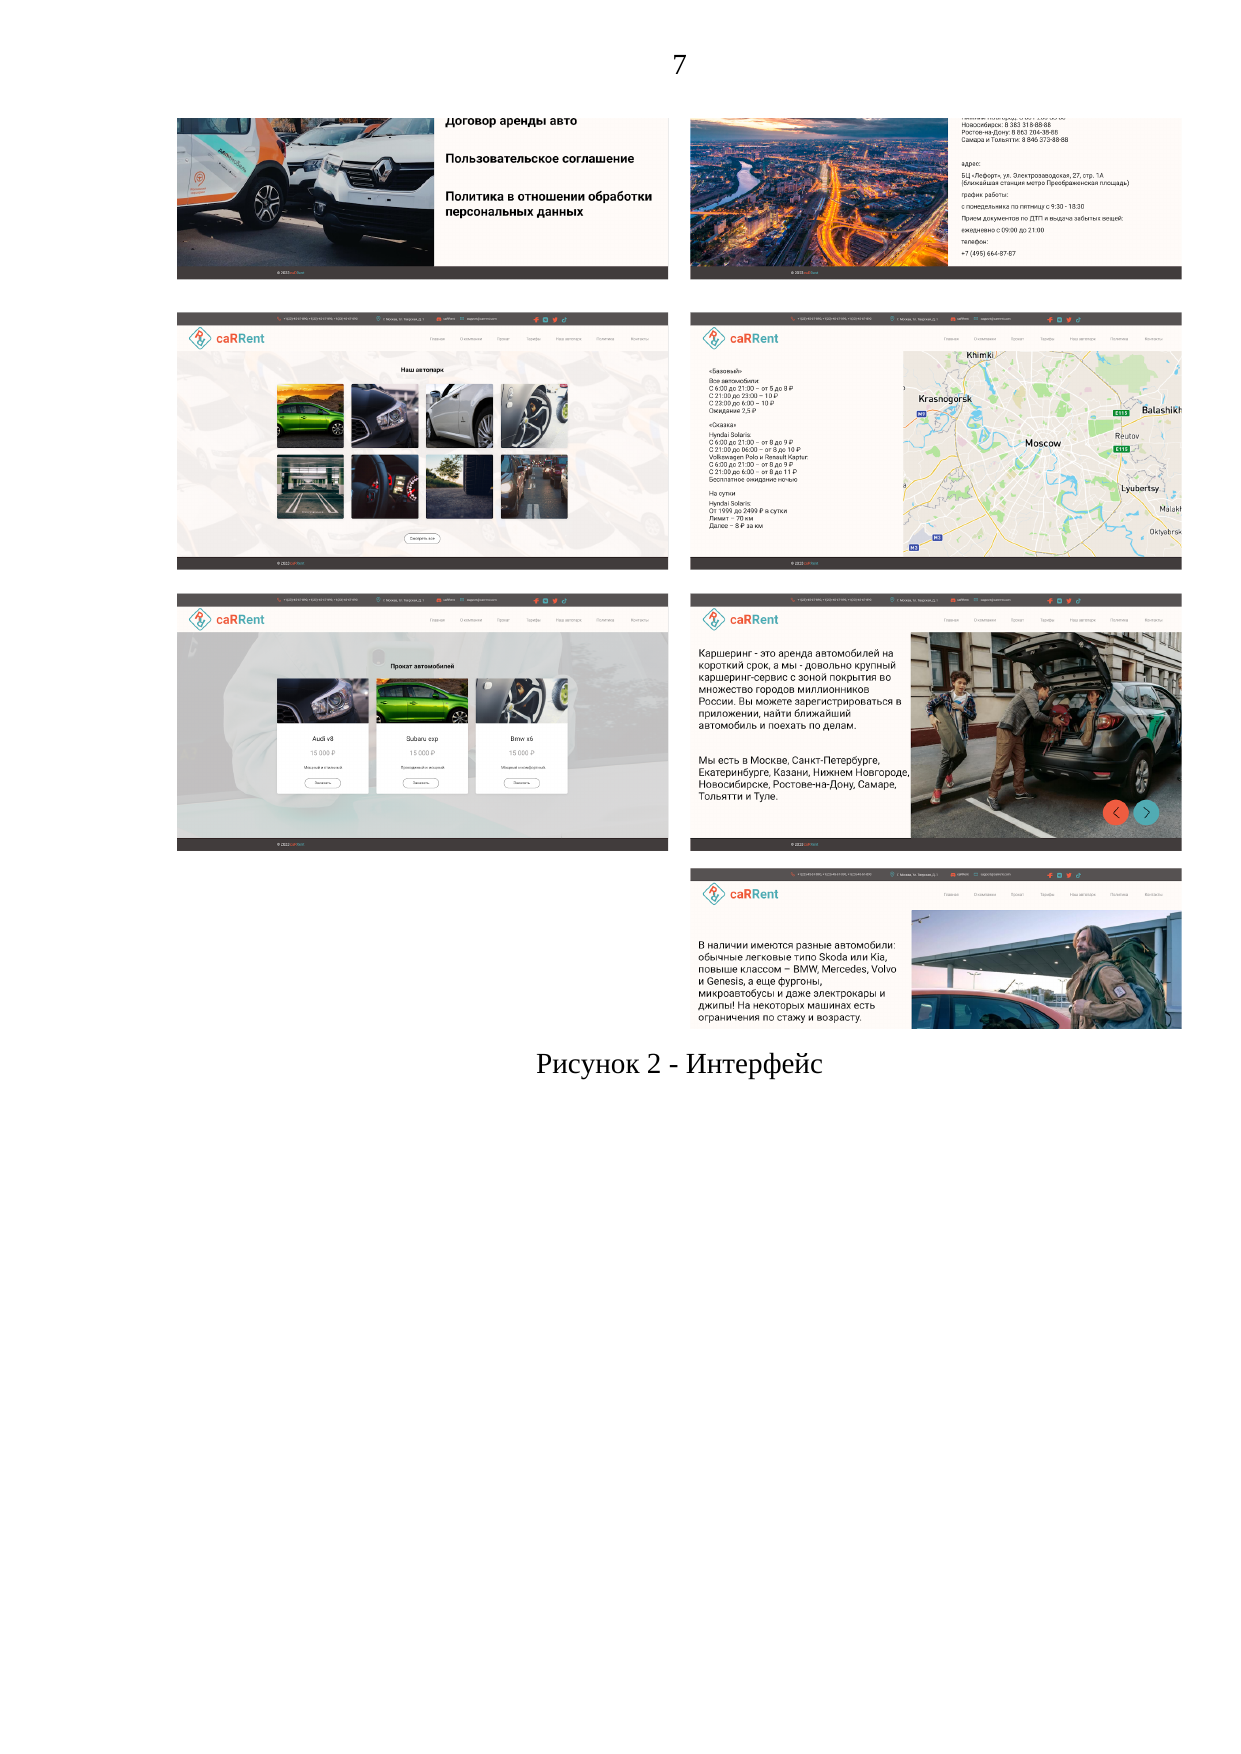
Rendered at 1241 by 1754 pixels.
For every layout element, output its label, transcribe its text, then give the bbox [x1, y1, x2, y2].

text Рисунок 2 - Интерфейс [177, 1046, 1182, 1079]
picture [177, 118, 1182, 1029]
